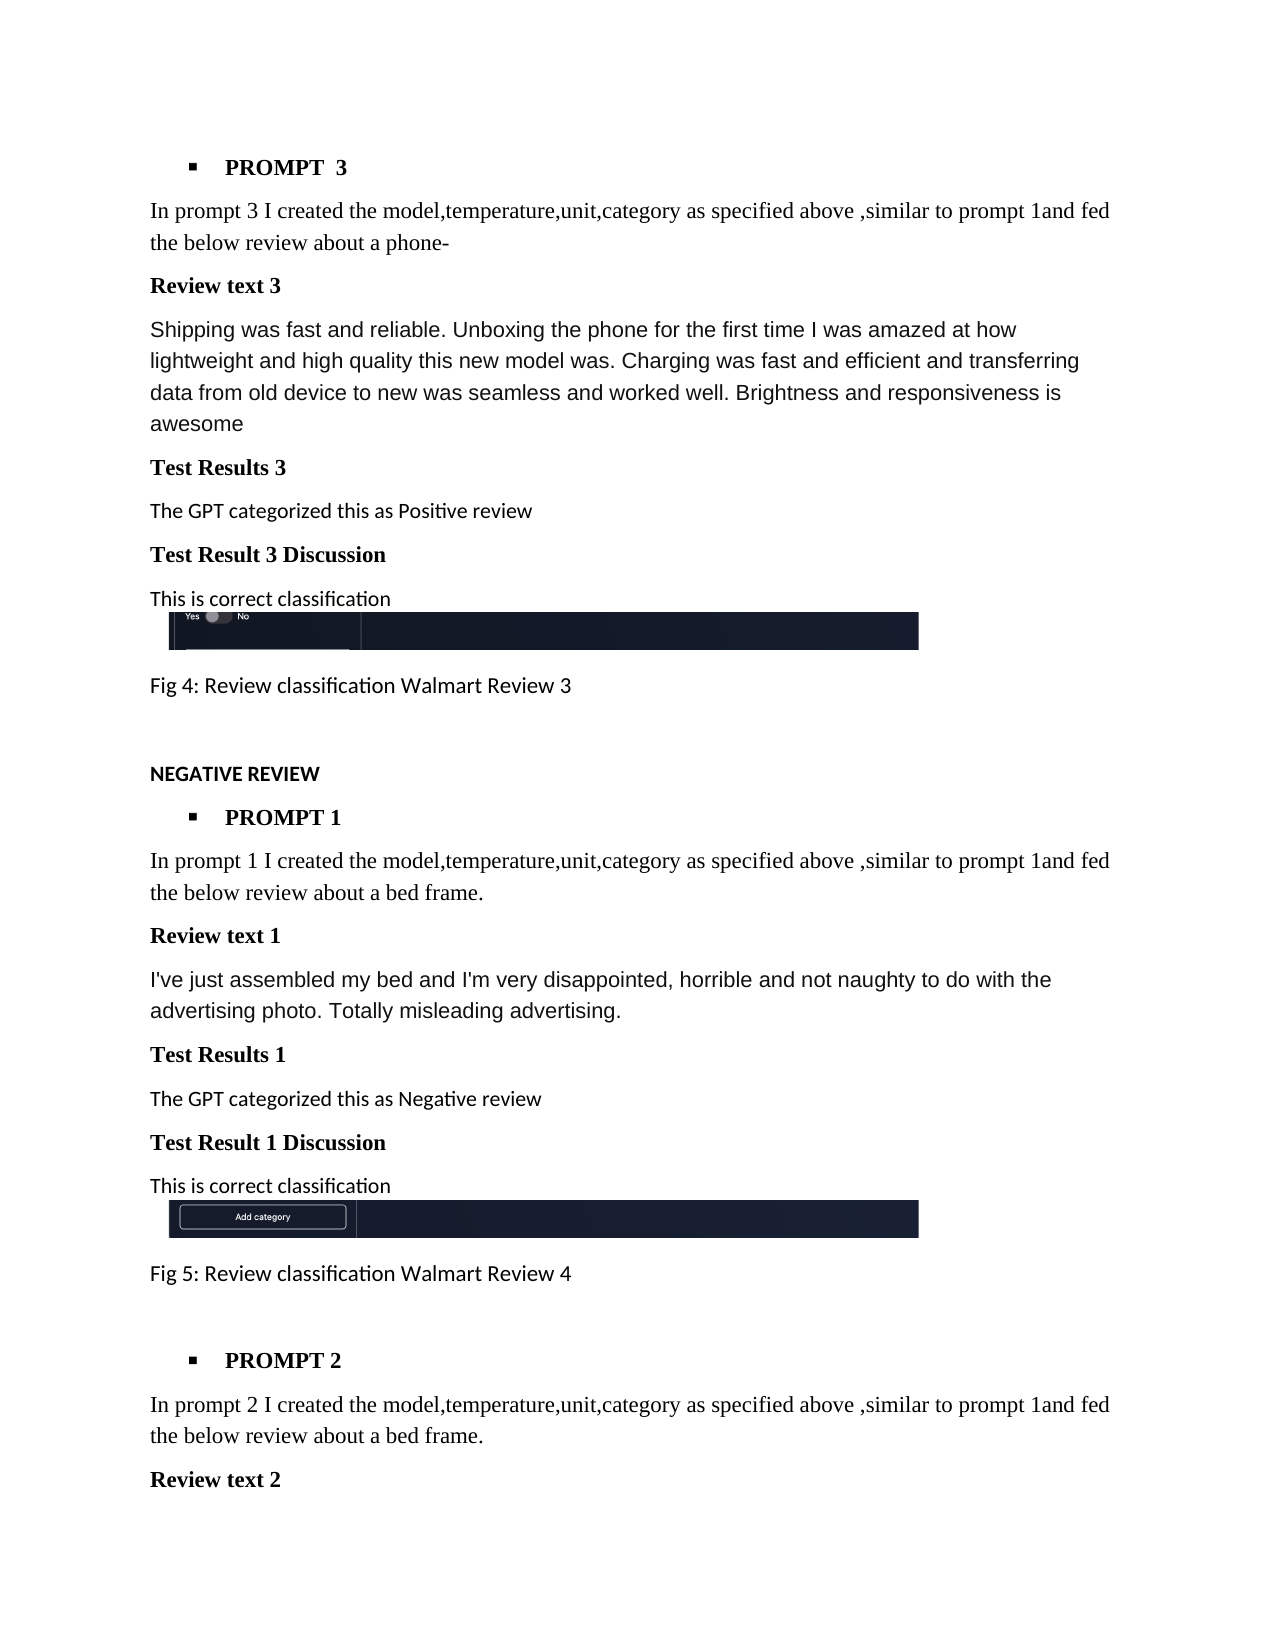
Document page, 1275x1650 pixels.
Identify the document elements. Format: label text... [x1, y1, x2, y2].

text This is correct classification [150, 581, 1125, 612]
text The GPT categorized this as Negative review [150, 1081, 1125, 1112]
text Test Results 3 [150, 450, 1125, 481]
text Fig 5: Review classification Walmart Review 4 [150, 1256, 1125, 1287]
text In prompt 1 I created the model,temperature,unit,category as specified above ,similar to prompt 1and fed the below review about a bed frame. [150, 844, 1125, 906]
list PROMPT 2 [187, 1344, 1125, 1375]
text Test Result 1 Discussion [150, 1125, 1125, 1156]
list PROMPT 3 [187, 150, 1125, 181]
text NEGATIVE REVIEW [150, 756, 1125, 787]
text In prompt 2 I created the model,temperature,unit,category as specified above ,similar to prompt 1and fed the below review about a bed frame. [150, 1387, 1125, 1450]
text Review text 1 [150, 919, 1125, 950]
text The GPT categorized this as Positive review [150, 494, 1125, 525]
text Test Result 3 Discussion [150, 537, 1125, 569]
text Review text 2 [150, 1462, 1125, 1494]
text I've just assembled my bed and I'm very disappointed, horrible and not naughty to do with the advertising photo. Totally misleading advertising. [150, 962, 1125, 1025]
text Review text 3 [150, 269, 1125, 300]
text In prompt 3 I created the model,temperature,unit,category as specified above ,similar to prompt 1and fed the below review about a phone- [150, 194, 1125, 256]
text This is correct classification [150, 1169, 1125, 1200]
text Fig 4: Review classification Walmart Review 3 [150, 669, 1125, 700]
text Test Results 1 [150, 1037, 1125, 1069]
text Shipping was fast and reliable. Unboxing the phone for the first time I was amazed at how lightweight and high quality this new model was. Charging was fast and efficient and transferring data from old device to new was seamless and worked well. Brightness and responsiveness is awesome [150, 312, 1125, 437]
list PROMPT 1 [187, 800, 1125, 831]
